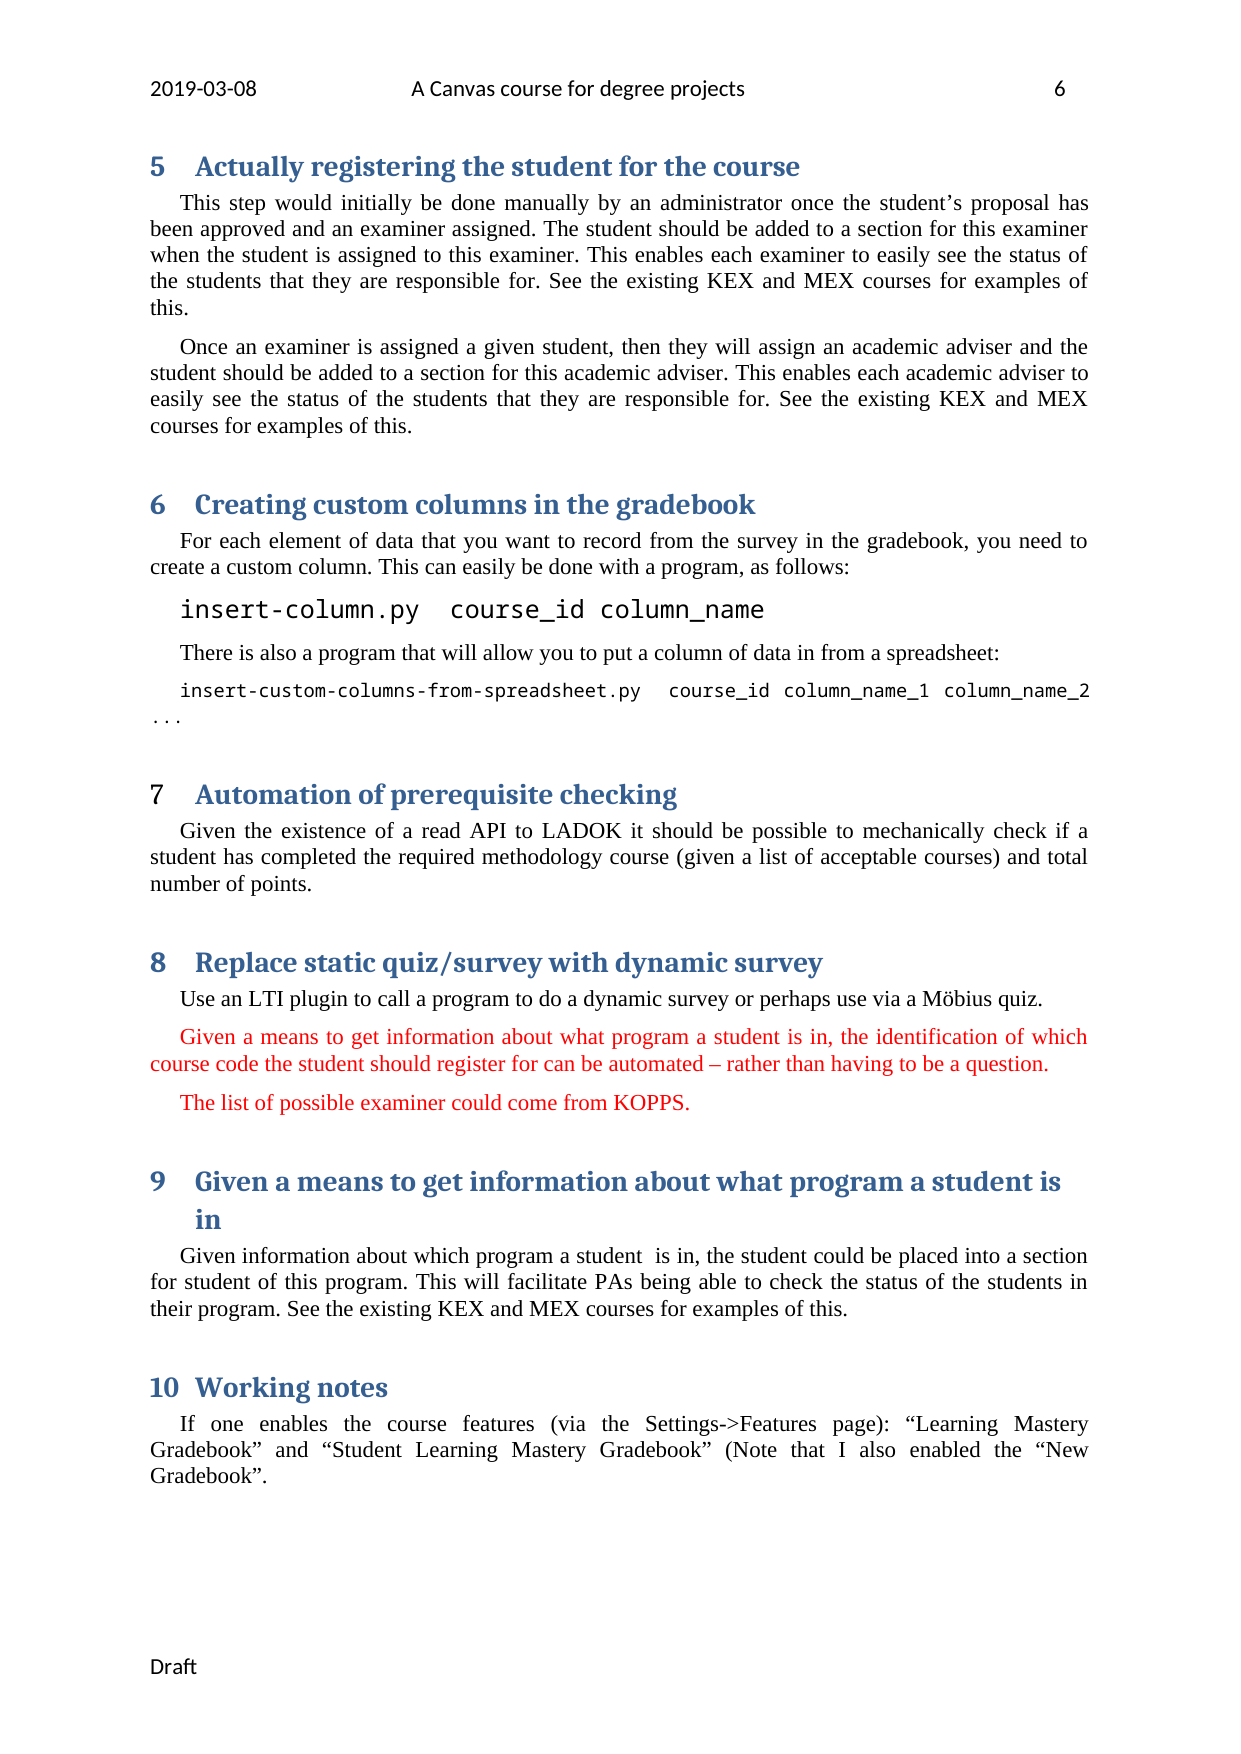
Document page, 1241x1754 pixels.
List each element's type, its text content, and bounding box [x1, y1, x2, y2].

text Once an examiner is assigned a given student, then they will assign an academic adviser and the student should be added to a section for this academic adviser. This enables each academic adviser to easily see the status of the students that they are responsible for. See the existing KEX and MEX courses for examples of this. [150, 333, 1090, 438]
text Use an LTI plugin to call a program to do a dynamic survey or perhaps use via a Möbius quiz. [150, 984, 1090, 1011]
subtitle Actually registering the student for the course [150, 150, 1090, 183]
text For each element of data that you want to record from the survey in the gradebook, you need to create a custom column. This can easily be done with a program, as follows: [150, 527, 1090, 579]
subtitle Automation of prerequisite checking [150, 778, 1090, 812]
text Given information about which program a student is in, the student could be placed into a section for student of this program. This will facilitate PAs being able to check the status of the students in their program. See the existing KEX and MEX courses for examples of this. [150, 1242, 1090, 1321]
text There is also a program that will allow you to put a column of data in from a spreadsheet: [150, 638, 1090, 665]
text This step would initially be done manually by an administrator once the student’s proposal has been approved and an examiner assigned. The student should be added to a section for this examiner when the student is assigned to this examiner. This enables each examiner to easily see the status of the students that they are responsible for. See the existing KEX and MEX courses for examples of this. [150, 188, 1090, 320]
text insert-custom-columns-from-spreadsheet.py course_id column_name_1 column_name_2 ... [150, 677, 1090, 728]
subtitle Working notes [150, 1371, 1090, 1405]
subtitle Creating custom columns in the gradebook [150, 488, 1090, 522]
text Given a means to get information about what program a student is in, the identification of which course code the student should register for can be automated – rather than having to be a question. [150, 1023, 1090, 1076]
text If one enables the course features (via the Settings->Features page): “Learning Mastery Gradebook” and “Student Learning Mastery Gradebook” (Note that I also enabled the “New Gradebook”. [150, 1410, 1090, 1489]
text insert-column.py course_id column_name [150, 592, 1090, 626]
subtitle Given a means to get information about what program a student is in [150, 1165, 1090, 1237]
subtitle Replace static quiz/survey with dynamic survey [150, 946, 1090, 979]
text Given the existence of a read API to LADOK it should be possible to mechanically check if a student has completed the required methodology course (given a list of acceptable courses) and total number of points. [150, 817, 1090, 896]
text The list of possible examiner could come from KOPPS. [150, 1089, 1090, 1115]
